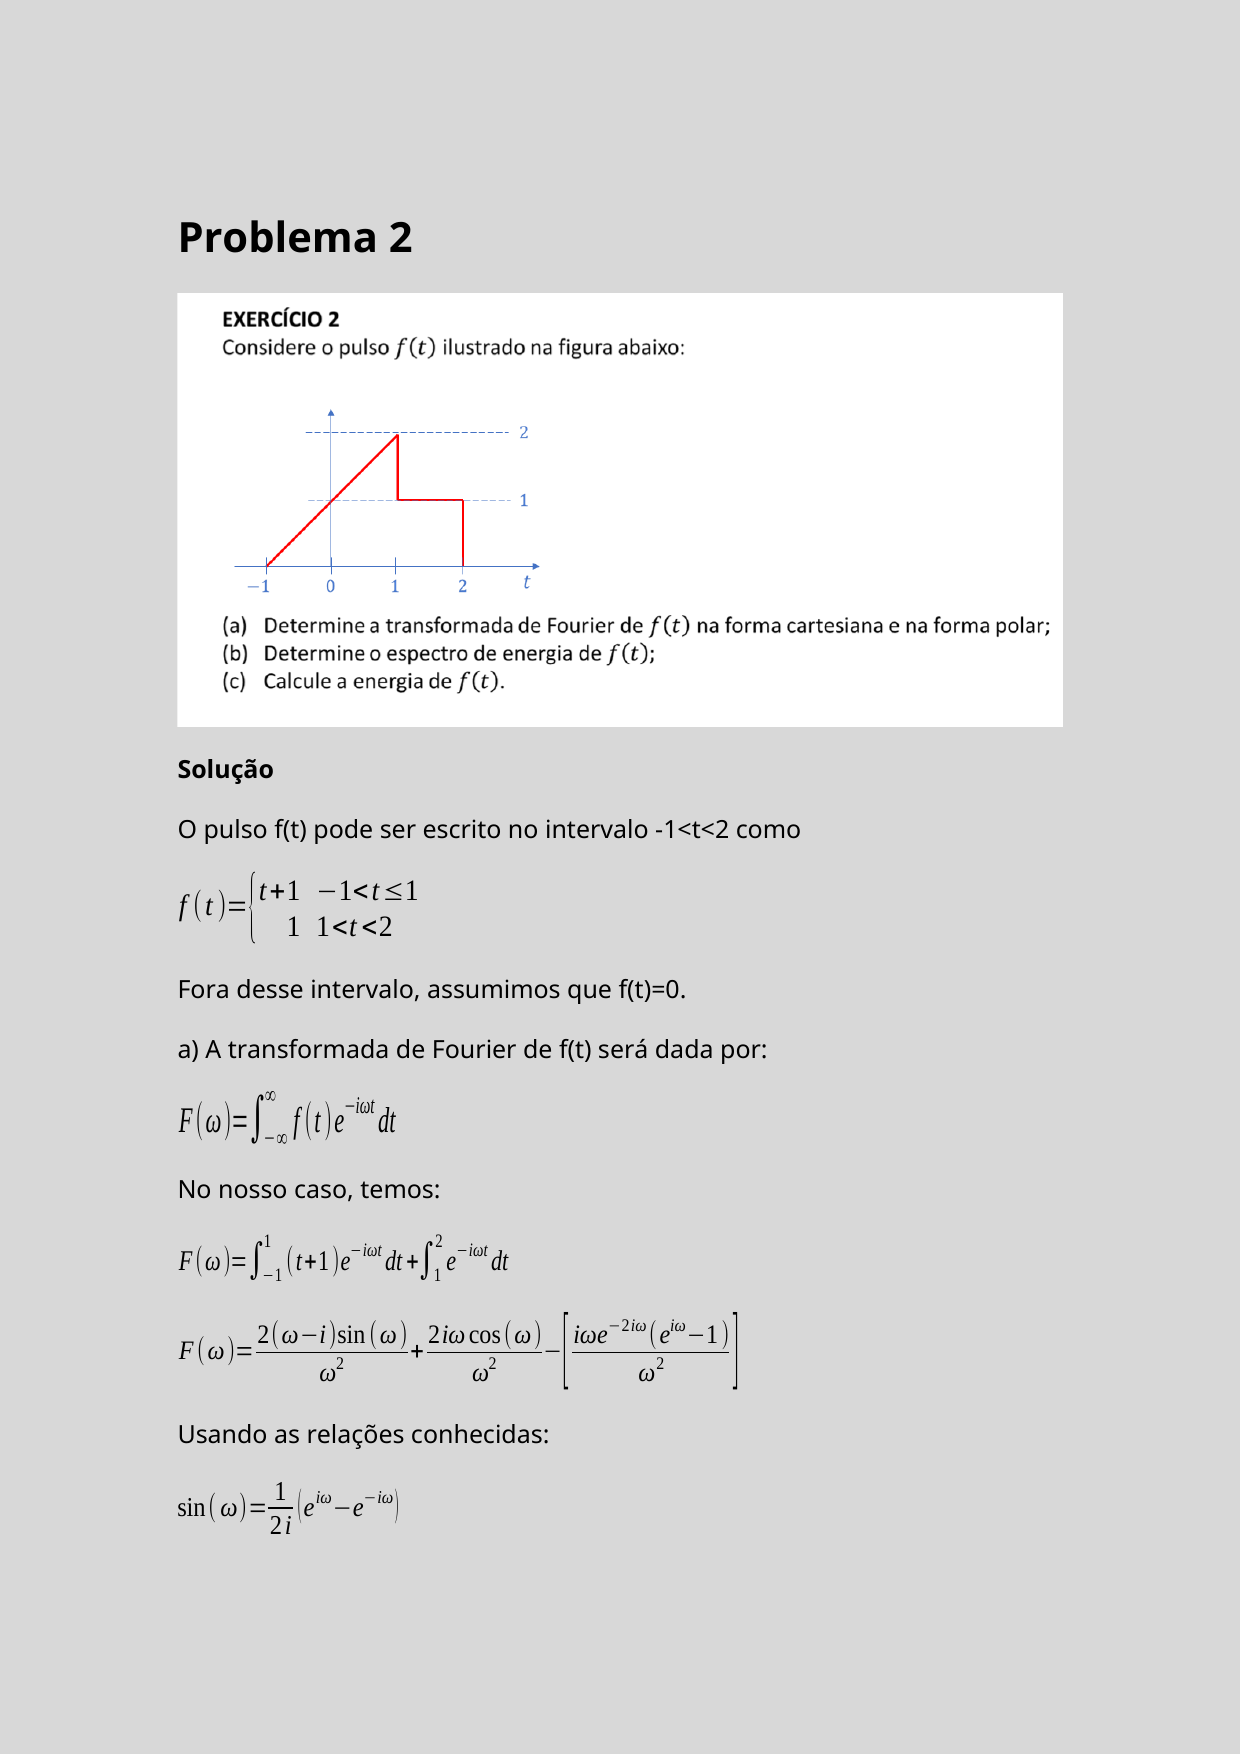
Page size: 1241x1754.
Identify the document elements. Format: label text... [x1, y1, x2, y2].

text O pulso f(t) pode ser escrito no intervalo -1<t<2 como [177, 811, 1063, 845]
text Solução [177, 751, 1063, 785]
picture [177, 293, 1063, 727]
text Problema 2 [177, 208, 1063, 264]
text Usando as relações conhecidas: [177, 1417, 1063, 1451]
text No nosso caso, temos: [177, 1171, 1063, 1205]
text Fora desse intervalo, assumimos que f(t)=0. [177, 971, 1063, 1005]
text a) A transformada de Fourier de f(t) será dada por: [177, 1031, 1063, 1065]
